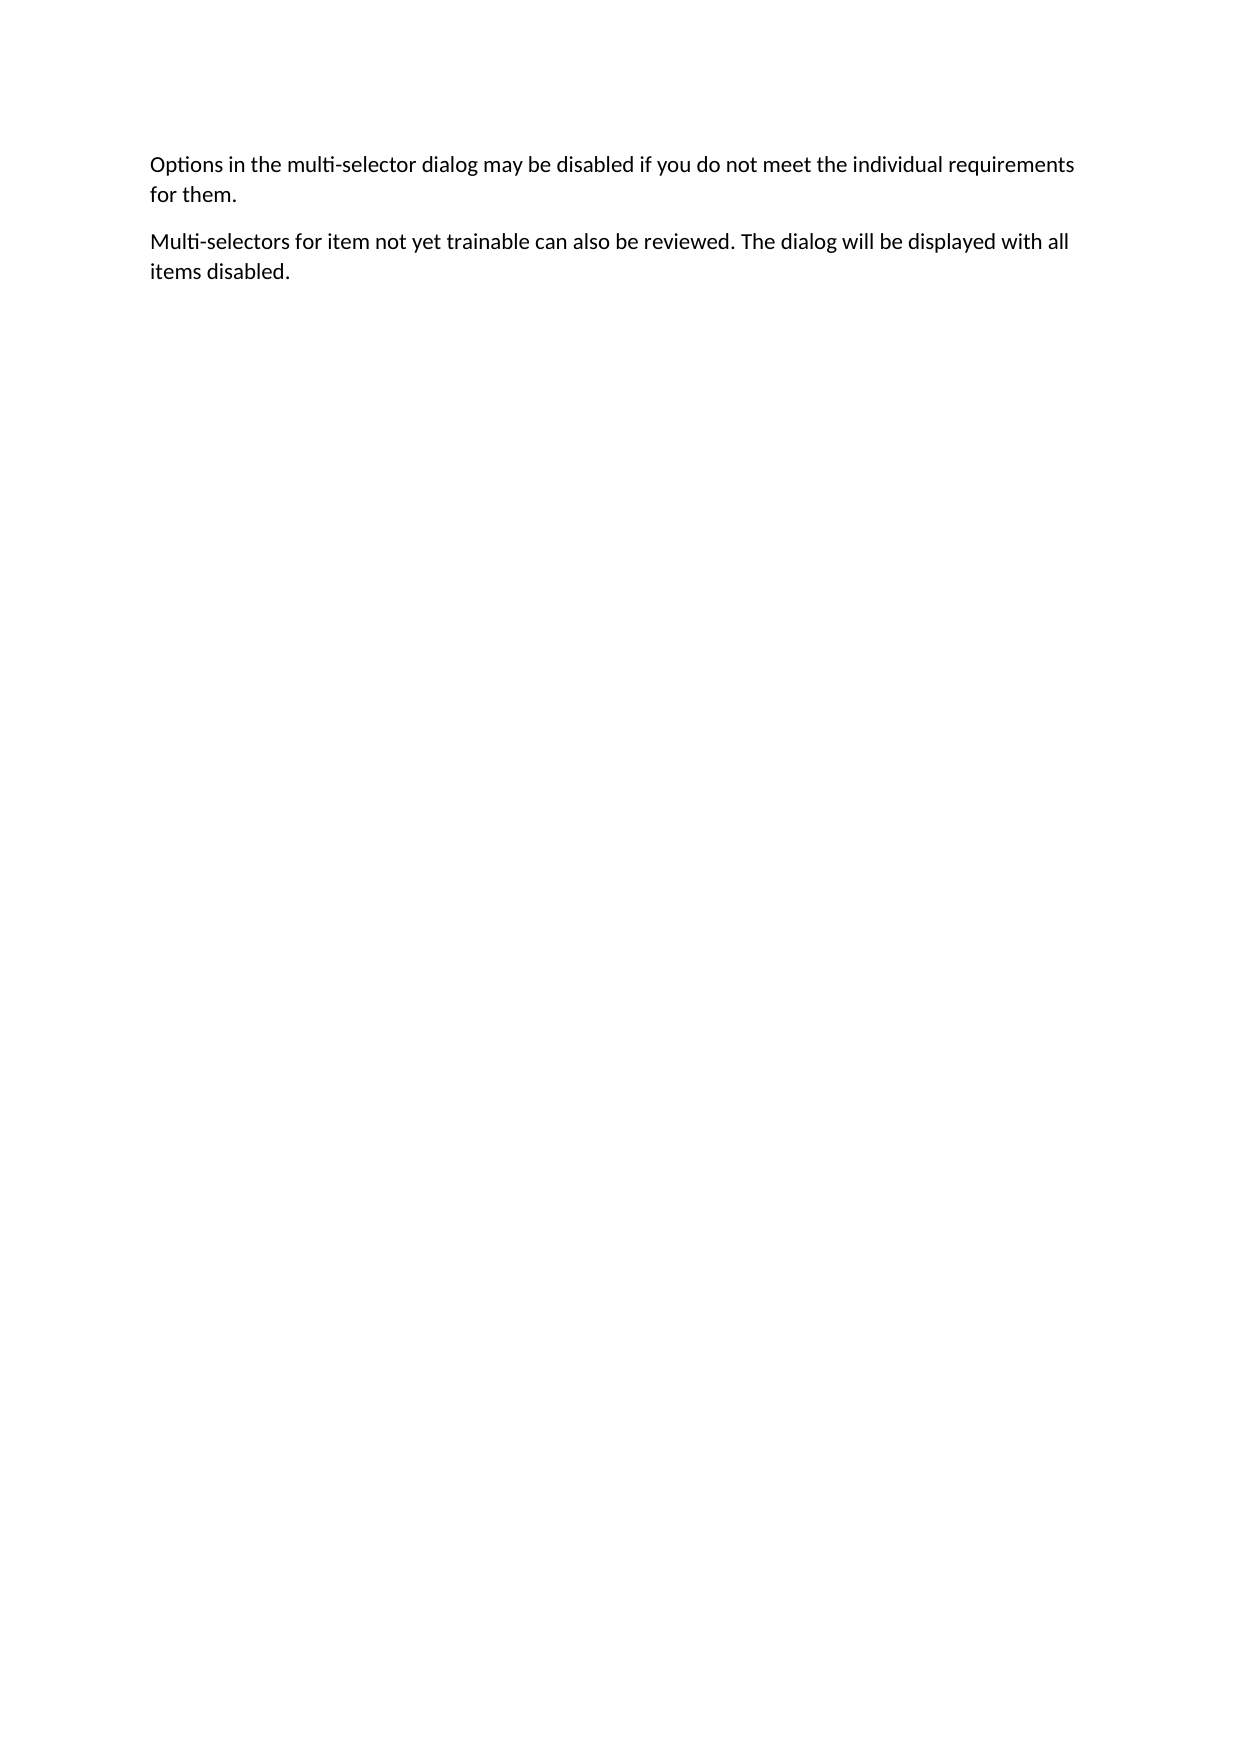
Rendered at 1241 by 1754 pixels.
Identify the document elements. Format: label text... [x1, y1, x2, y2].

text Options in the multi-selector dialog may be disabled if you do not meet the individual requirements for them. [150, 150, 1090, 208]
text Multi-selectors for item not yet trainable can also be reviewed. The dialog will be displayed with all items disabled. [150, 227, 1090, 285]
